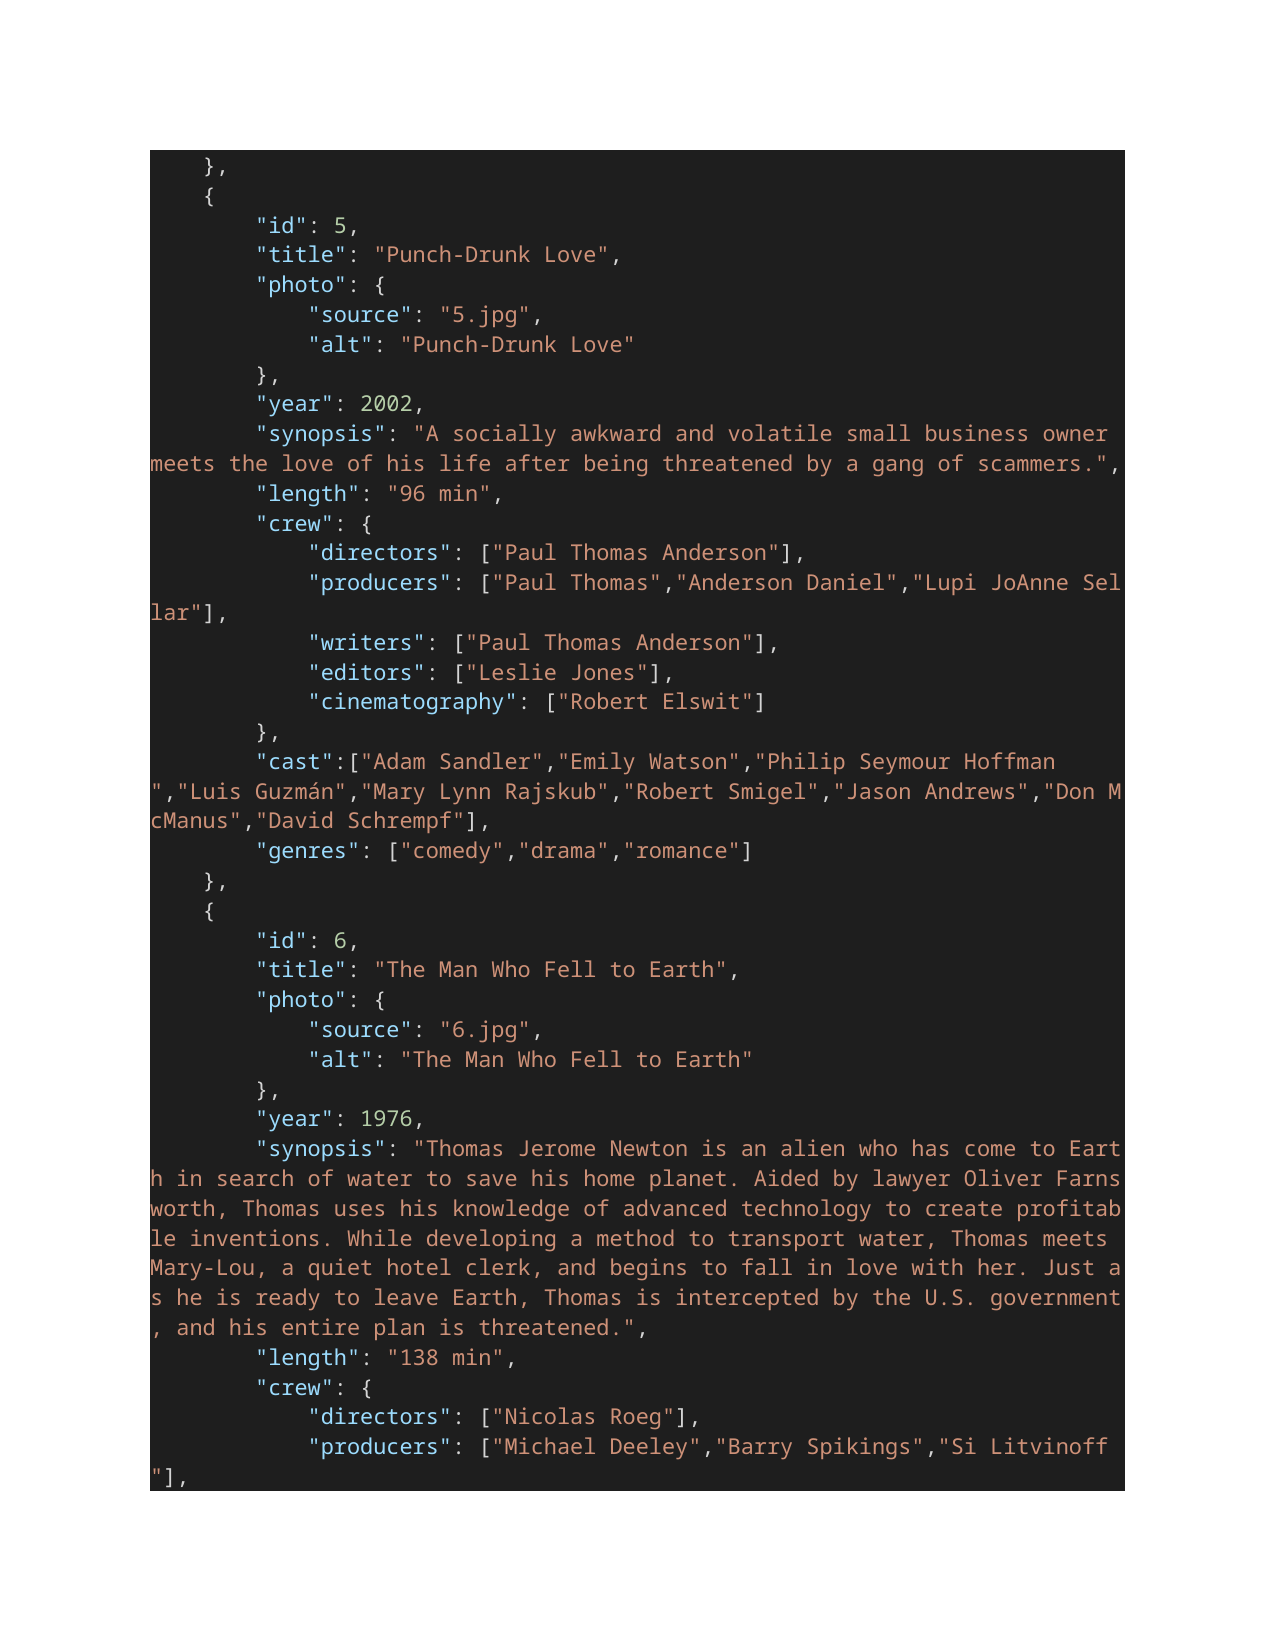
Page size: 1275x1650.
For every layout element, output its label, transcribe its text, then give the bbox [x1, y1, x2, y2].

text "year": 1976, [150, 1103, 1125, 1133]
text "length": "96 min", [150, 478, 1125, 507]
text "photo": { [150, 269, 1125, 299]
text "synopsis": "A socially awkward and volatile small business owner meets the love of his life after being threatened by a gang of scammers.", [150, 418, 1125, 478]
text "photo": { [150, 984, 1125, 1014]
text "title": "Punch-Drunk Love", [150, 239, 1125, 269]
text "synopsis": "Thomas Jerome Newton is an alien who has come to Earth in search of water to save his home planet. Aided by lawyer Oliver Farnsworth, Thomas uses his knowledge of advanced technology to create profitable inventions. While developing a method to transport water, Thomas meets Mary-Lou, a quiet hotel clerk, and begins to fall in love with her. Just as he is ready to leave Earth, Thomas is intercepted by the U.S. government, and his entire plan is threatened.", [150, 1133, 1125, 1342]
text "cinematography": ["Robert Elswit"] [150, 686, 1125, 716]
text "genres": ["comedy","drama","romance"] [150, 835, 1125, 865]
text "writers": ["Paul Thomas Anderson"], [150, 627, 1125, 656]
text { [150, 895, 1125, 924]
text }, [150, 150, 1125, 180]
text }, [150, 716, 1125, 746]
text "title": "The Man Who Fell to Earth", [150, 954, 1125, 984]
text "alt": "Punch-Drunk Love" [150, 329, 1125, 358]
text "producers": ["Paul Thomas","Anderson Daniel","Lupi JoAnne Sellar"], [150, 567, 1125, 627]
text "producers": ["Michael Deeley","Barry Spikings","Si Litvinoff"], [150, 1431, 1125, 1491]
text }, [150, 1073, 1125, 1103]
text "id": 5, [150, 209, 1125, 239]
text { [150, 180, 1125, 209]
text "directors": ["Paul Thomas Anderson"], [150, 537, 1125, 567]
text "source": "5.jpg", [150, 299, 1125, 329]
text "editors": ["Leslie Jones"], [150, 656, 1125, 686]
text }, [150, 865, 1125, 895]
text "length": "138 min", [150, 1342, 1125, 1371]
text "crew": { [150, 507, 1125, 537]
text "id": 6, [150, 924, 1125, 954]
text "alt": "The Man Who Fell to Earth" [150, 1044, 1125, 1073]
text }, [150, 358, 1125, 388]
text "crew": { [150, 1371, 1125, 1401]
text "source": "6.jpg", [150, 1014, 1125, 1044]
text "cast":["Adam Sandler","Emily Watson","Philip Seymour Hoffman","Luis Guzmán","Mary Lynn Rajskub","Robert Smigel","Jason Andrews","Don McManus","David Schrempf"], [150, 746, 1125, 835]
text "year": 2002, [150, 388, 1125, 418]
text "directors": ["Nicolas Roeg"], [150, 1401, 1125, 1431]
